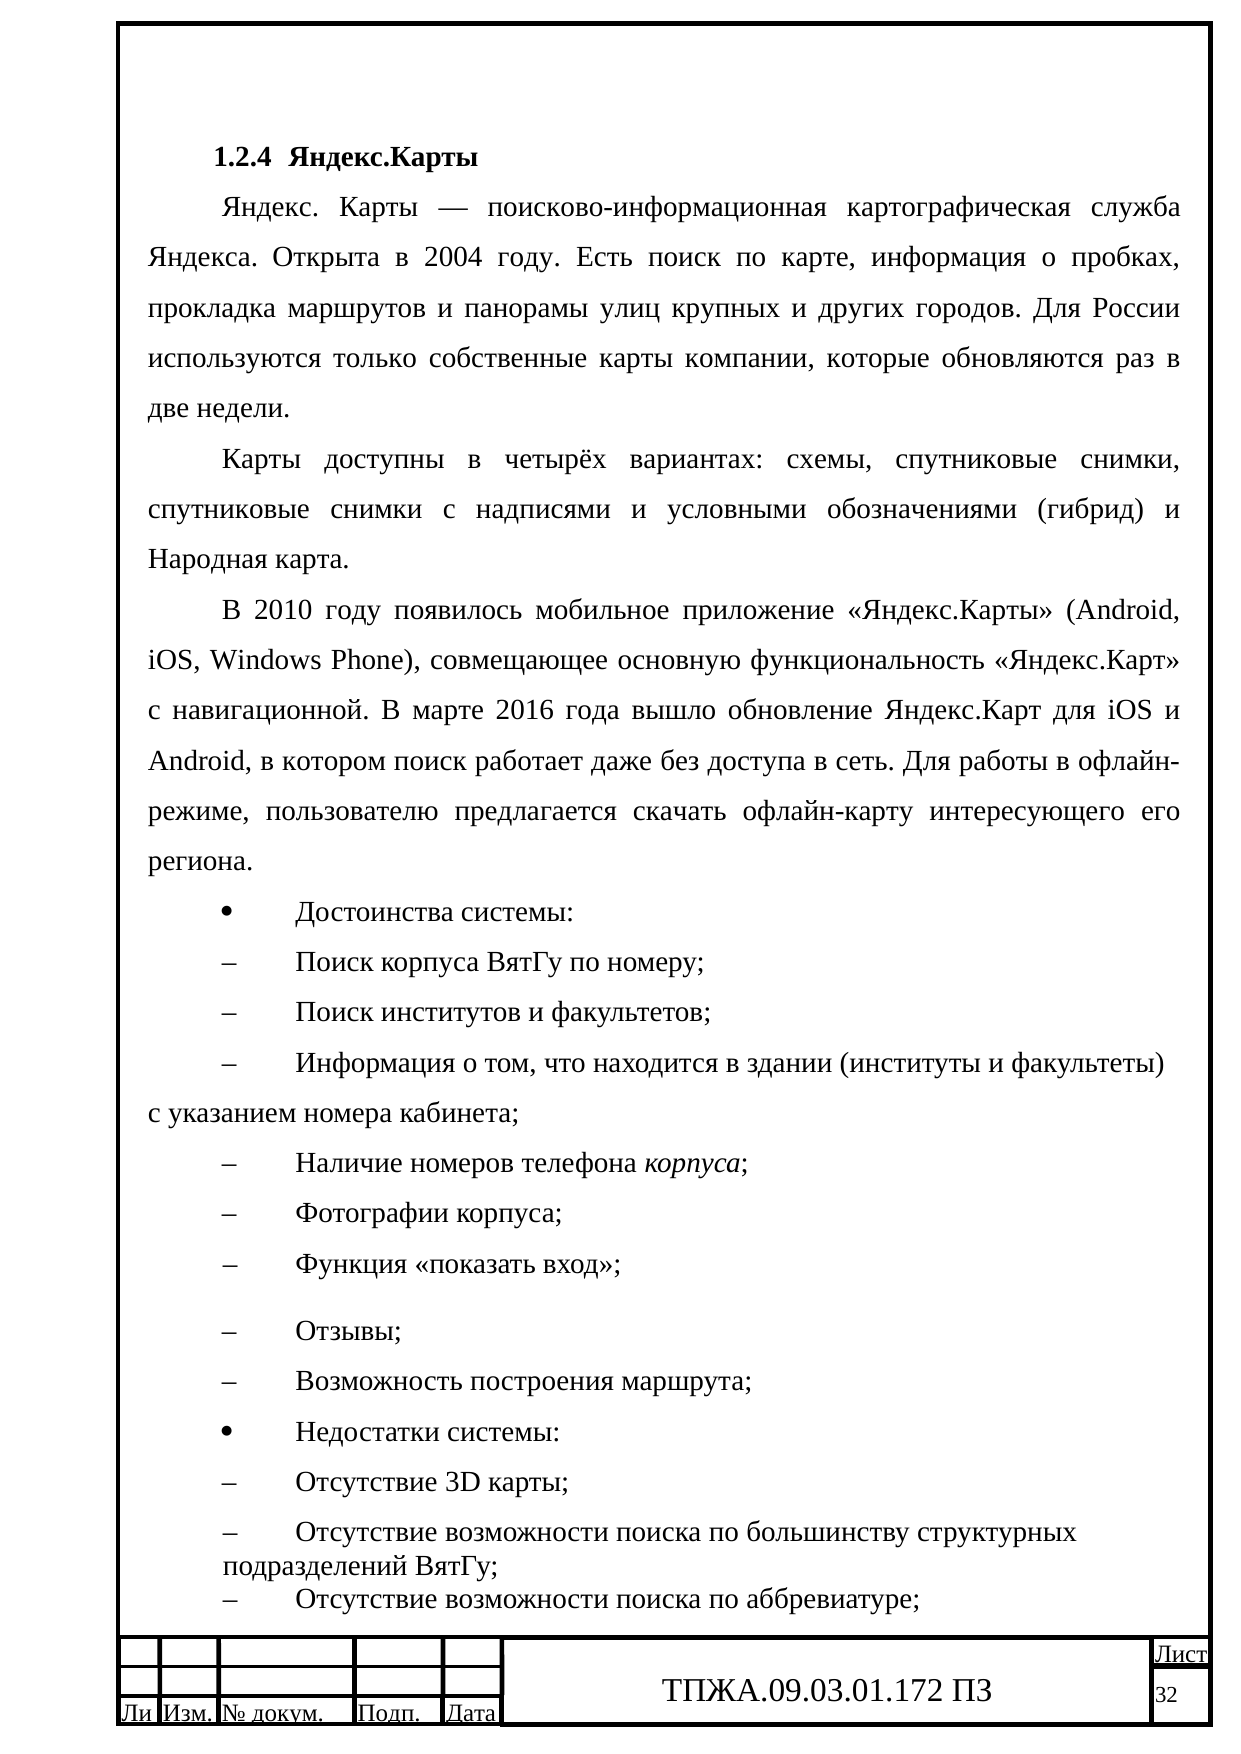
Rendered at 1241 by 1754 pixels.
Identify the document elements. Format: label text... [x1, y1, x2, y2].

list – Наличие номеров телефона корпуса; [148, 1145, 1181, 1179]
text Яндекс. Карты — поисково-информационная картографическая служба Яндекса. Открыта в 2004 году. Есть поиск по карте, информация о пробках, прокладка маршрутов и панорамы улиц крупных и других городов. Для России используются только собственные карты компании, которые обновляются раз в две недели. [148, 189, 1181, 424]
list Недостатки системы: [148, 1414, 1181, 1447]
list – Отсутствие 3D карты; [148, 1464, 1181, 1498]
list – Функция «показать вход»; [223, 1246, 1181, 1279]
list Яндекс.Карты [213, 139, 1181, 172]
list – Поиск институтов и факультетов; [148, 994, 1181, 1028]
list – Информация о том, что находится в здании (институты и факультеты) с указанием номера кабинета; [148, 1045, 1181, 1128]
text Карты доступны в четырёх вариантах: схемы, спутниковые снимки, спутниковые снимки с надписями и условными обозначениями (гибрид) и Народная карта. [148, 441, 1181, 575]
list – Возможность построения маршрута; [148, 1363, 1181, 1397]
list – Отсутствие возможности поиска по аббревиатуре; [223, 1581, 1181, 1615]
list – Отсутствие возможности поиска по большинству структурных подразделений ВятГу; [223, 1514, 1181, 1581]
list – Фотографии корпуса; [148, 1196, 1181, 1229]
text В 2010 году появилось мобильное приложение «Яндекс.Карты» (Android, iOS, Windows Phone), совмещающее основную функциональность «Яндекс.Карт» с навигационной. В марте 2016 года вышло обновление Яндекс.Карт для iOS и Android, в котором поиск работает даже без доступа в сеть. Для работы в офлайн-режиме, пользователю предлагается скачать офлайн-карту интересующего его региона. [148, 592, 1181, 877]
list – Отзывы; [148, 1313, 1181, 1347]
list Достоинства системы: [148, 894, 1181, 927]
list – Поиск корпуса ВятГу по номеру; [148, 944, 1181, 978]
